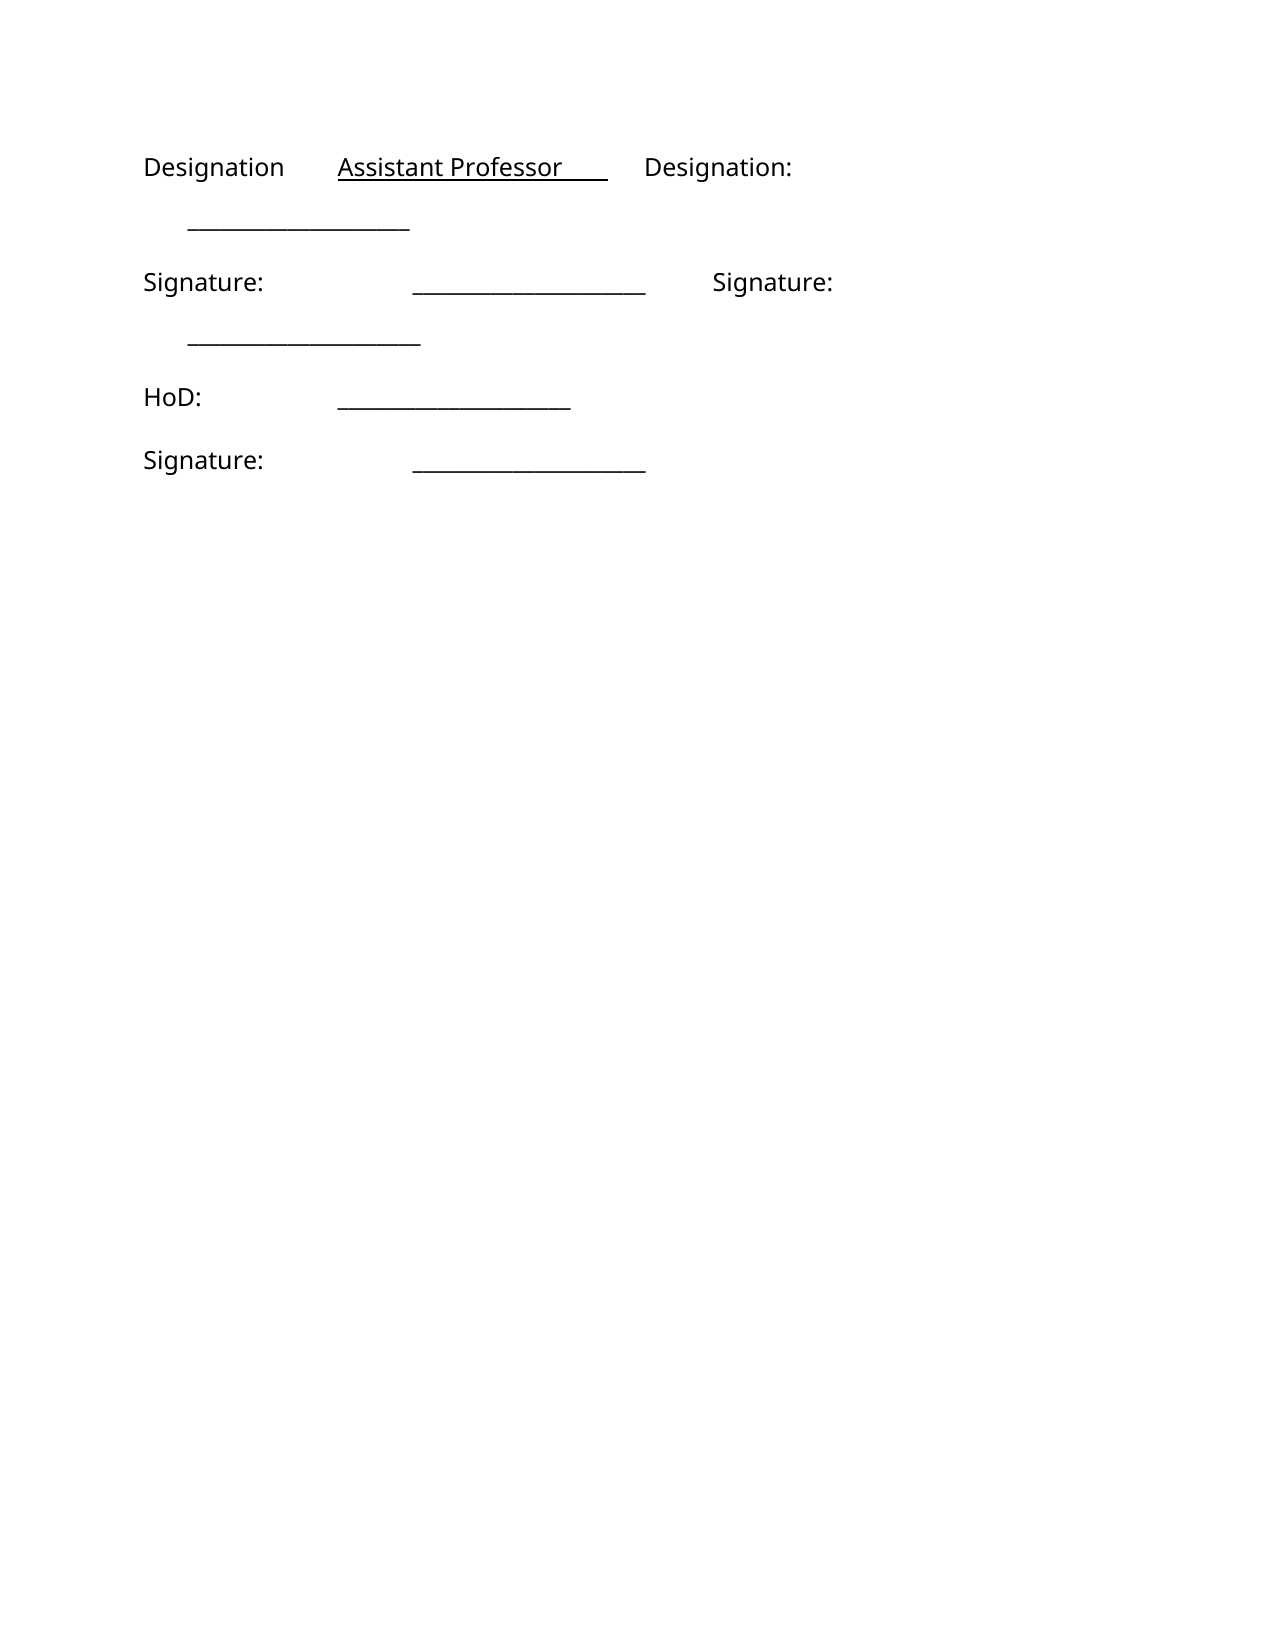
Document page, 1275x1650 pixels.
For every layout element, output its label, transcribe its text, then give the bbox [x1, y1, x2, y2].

text Designation Assistant Professor Designation: ____________________ [143, 150, 1132, 235]
text HoD: _____________________ [143, 379, 1132, 413]
text Signature: _____________________ [143, 443, 1132, 477]
text Signature: _____________________ Signature: _____________________ [143, 264, 1132, 350]
